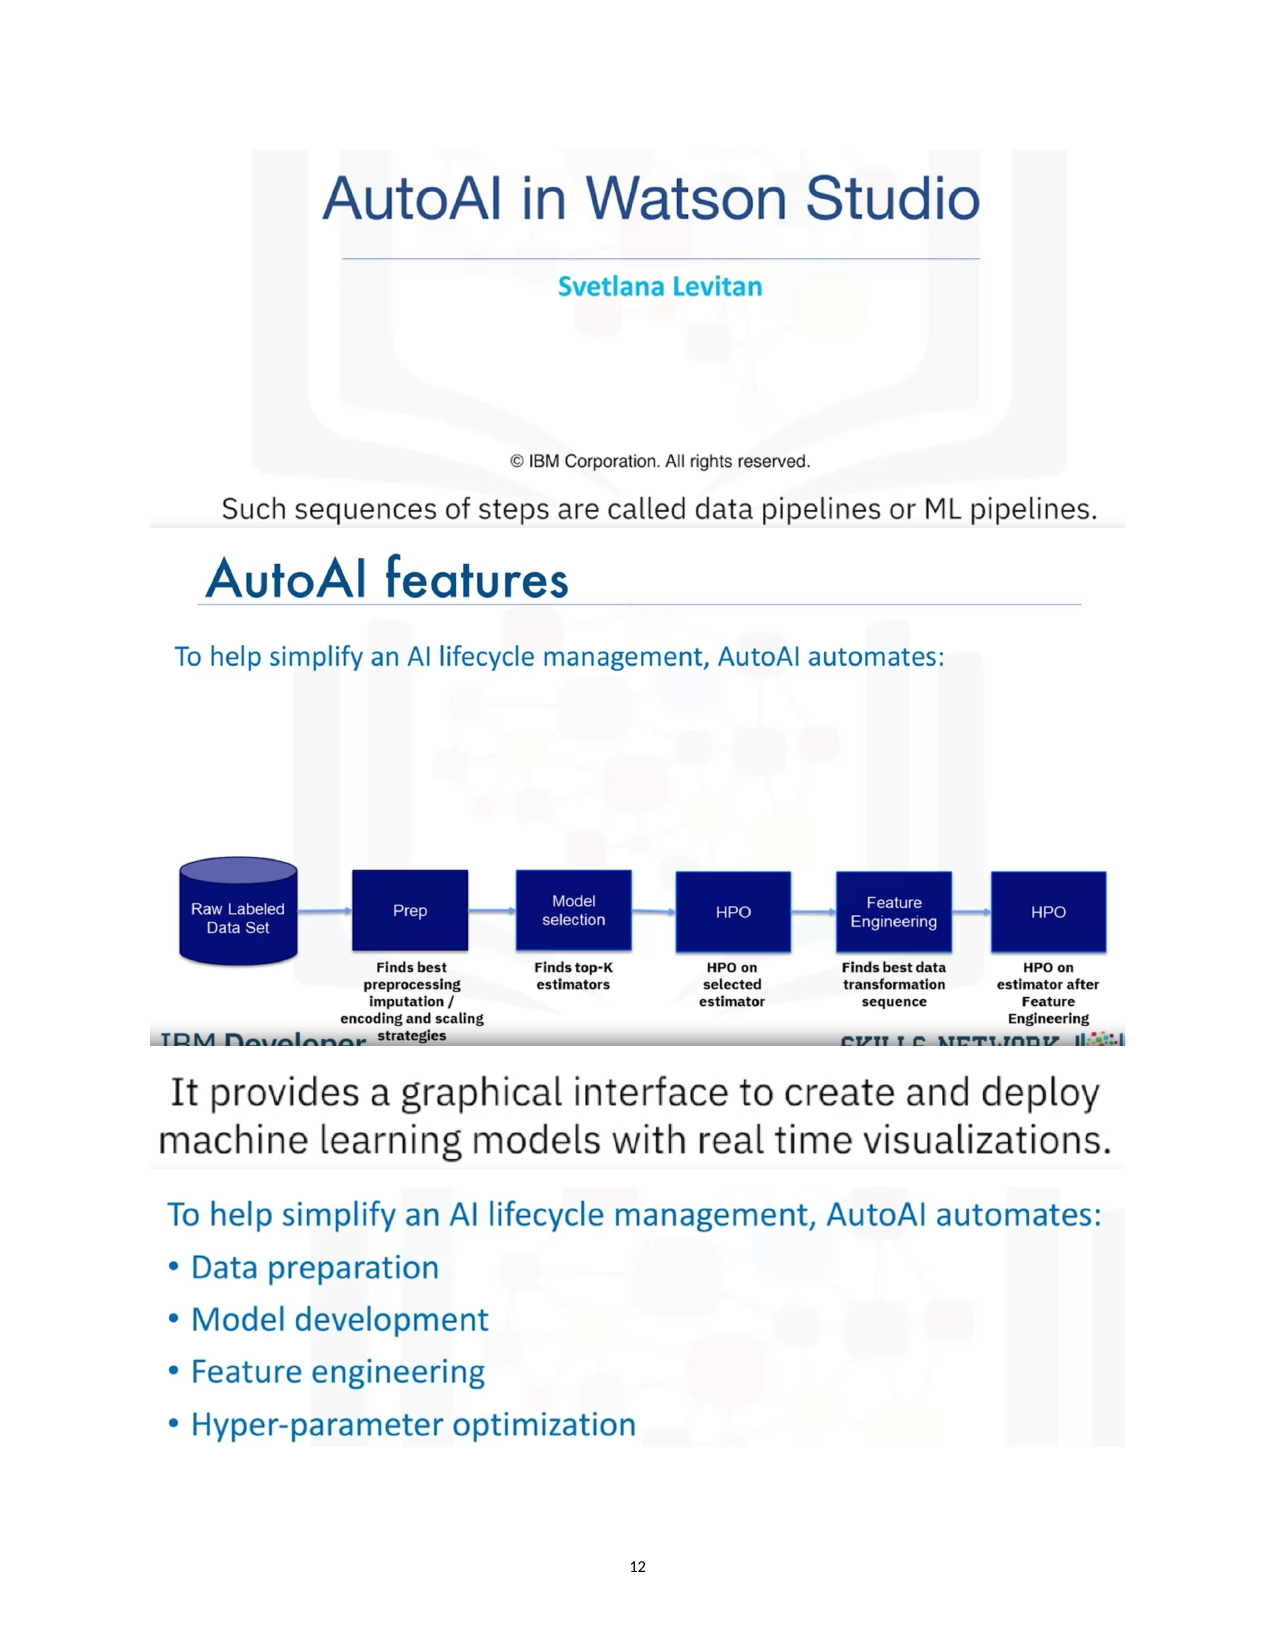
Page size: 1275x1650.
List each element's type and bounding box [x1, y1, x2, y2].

picture [150, 1064, 1125, 1169]
picture [150, 150, 1125, 528]
picture [150, 1187, 1125, 1447]
picture [150, 546, 1125, 1046]
